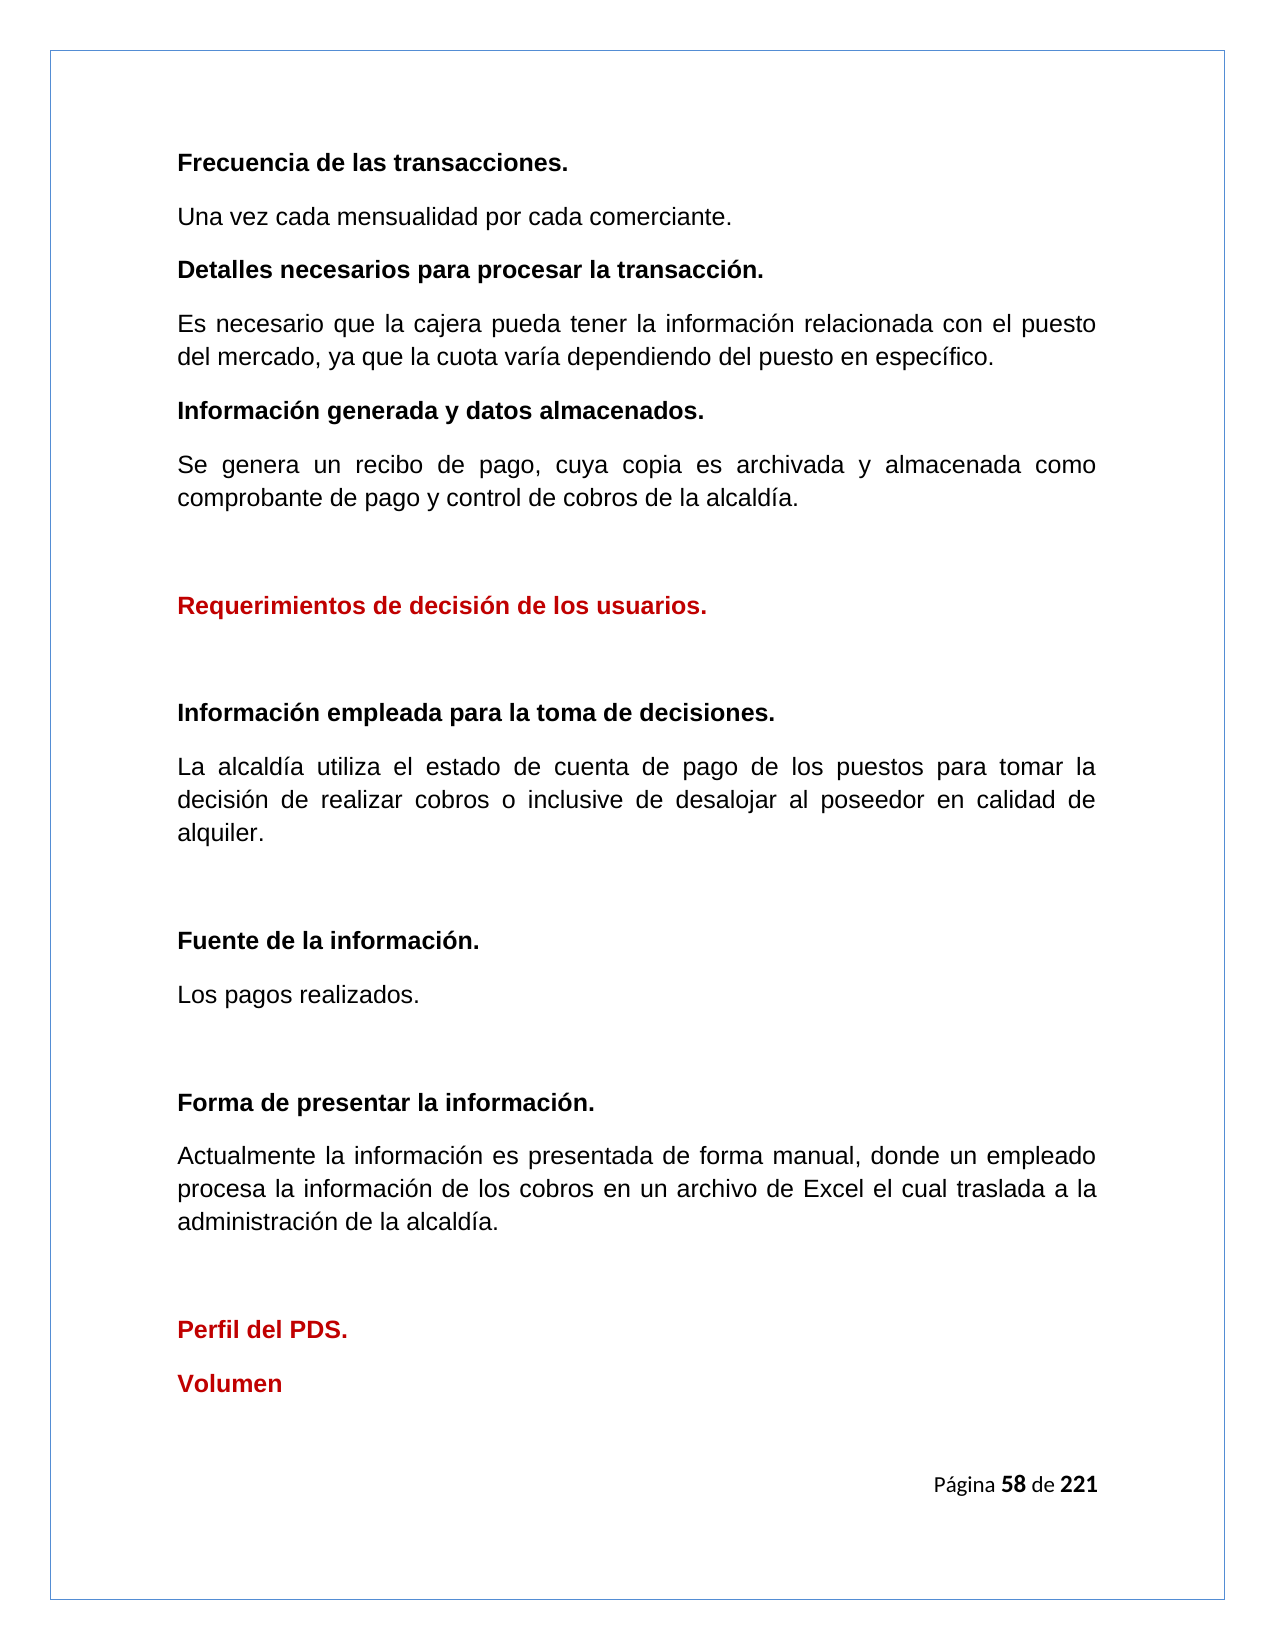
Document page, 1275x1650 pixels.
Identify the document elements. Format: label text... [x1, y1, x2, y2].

text Información empleada para la toma de decisiones. [177, 698, 1098, 727]
text Forma de presentar la información. [177, 1087, 1098, 1116]
text Perfil del PDS. [177, 1315, 1098, 1344]
text Una vez cada mensualidad por cada comerciante. [177, 201, 1098, 230]
text Información generada y datos almacenados. [177, 396, 1098, 425]
text Detalles necesarios para procesar la transacción. [177, 255, 1098, 284]
text Fuente de la información. [177, 926, 1098, 955]
text Frecuencia de las transacciones. [177, 148, 1098, 176]
text Los pagos realizados. [177, 980, 1098, 1008]
text Volumen [177, 1369, 1098, 1398]
text La alcaldía utiliza el estado de cuenta de pago de los puestos para tomar la decisión de realizar cobros o inclusive de desalojar al poseedor en calidad de alquiler. [177, 752, 1098, 847]
text Se genera un recibo de pago, cuya copia es archivada y almacenada como comprobante de pago y control de cobros de la alcaldía. [177, 450, 1098, 512]
text Es necesario que la cajera pueda tener la información relacionada con el puesto del mercado, ya que la cuota varía dependiendo del puesto en específico. [177, 309, 1098, 371]
text Requerimientos de decisión de los usuarios. [177, 591, 1098, 619]
text Actualmente la información es presentada de forma manual, donde un empleado procesa la información de los cobros en un archivo de Excel el cual traslada a la administración de la alcaldía. [177, 1141, 1098, 1236]
